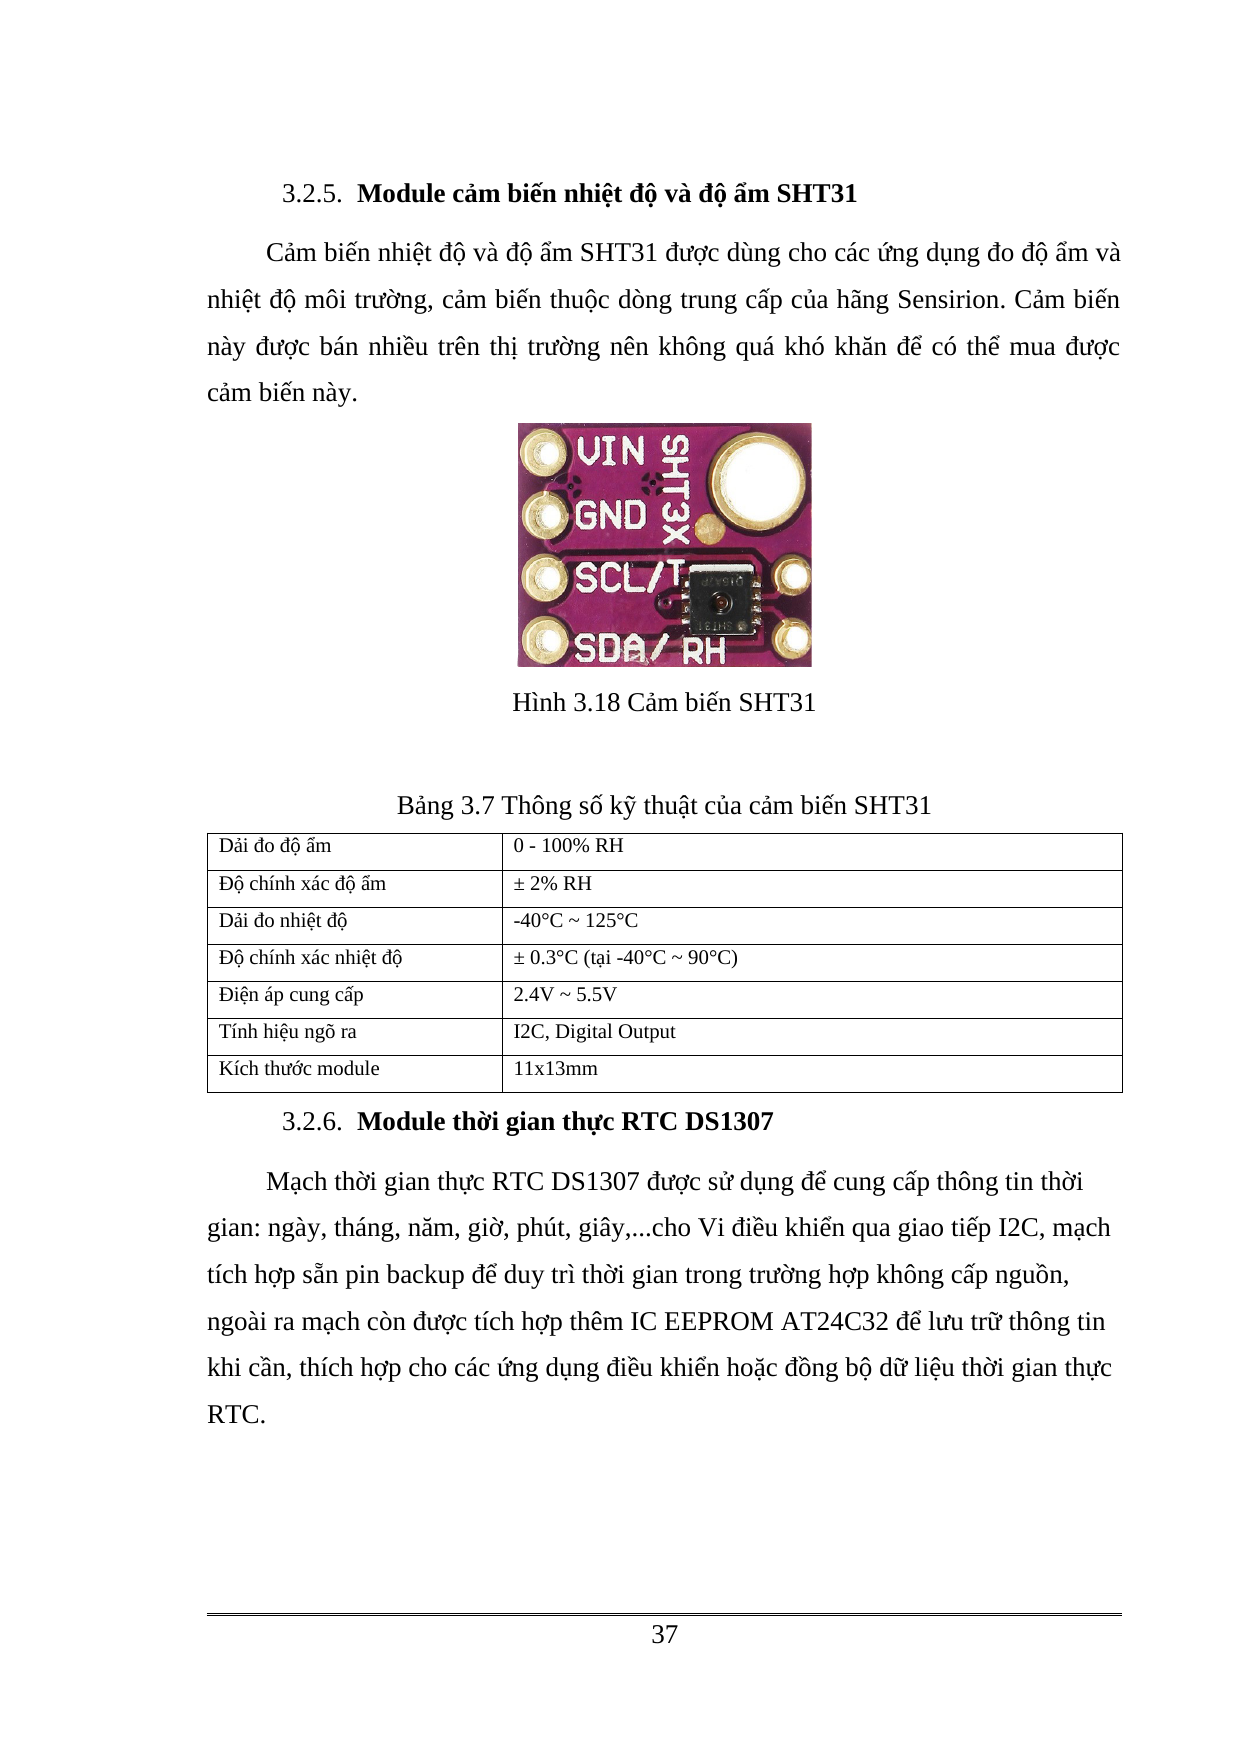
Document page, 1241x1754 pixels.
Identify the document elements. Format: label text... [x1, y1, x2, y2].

table_cell ± 2% RH [503, 871, 1122, 907]
table_cell 2.4V ~ 5.5V [503, 982, 1122, 1018]
table_cell Độ chính xác nhiệt độ [208, 945, 502, 981]
table_cell Dải đo nhiệt độ [208, 908, 502, 944]
table_cell Kích thước module [208, 1056, 502, 1092]
text Bảng 3.7 Thông số kỹ thuật của cảm biến SHT31 [207, 789, 1122, 820]
table_cell 11x13mm [503, 1056, 1122, 1092]
picture [517, 423, 812, 671]
table_cell Tính hiệu ngõ ra [208, 1019, 502, 1055]
table_cell I2C, Digital Output [503, 1019, 1122, 1055]
text Mạch thời gian thực RTC DS1307 được sử dụng để cung cấp thông tin thời gian: ngày, tháng, năm, giờ, phút, giây,...cho Vi điều khiển qua giao tiếp I2C, mạch tích hợp sẵn pin backup để duy trì thời gian trong trường hợp không cấp nguồn, ngoài ra mạch còn được tích hợp thêm IC EEPROM AT24C32 để lưu trữ thông tin khi cần, thích hợp cho các ứng dụng điều khiển hoặc đồng bộ dữ liệu thời gian thực RTC. [207, 1165, 1122, 1429]
table_cell Điện áp cung cấp [208, 982, 502, 1018]
table_header 0 - 100% RH [503, 834, 1122, 869]
table_cell ± 0.3°C (tại -40°C ~ 90°C) [503, 945, 1122, 981]
subtitle Module thời gian thực RTC DS1307 [282, 1106, 1122, 1137]
table_cell Độ chính xác độ ẩm [208, 871, 502, 907]
text Cảm biến nhiệt độ và độ ẩm SHT31 được dùng cho các ứng dụng đo độ ẩm và nhiệt độ môi trường, cảm biến thuộc dòng trung cấp của hãng Sensirion. Cảm biến này được bán nhiều trên thị trường nên không quá khó khăn để có thể mua được cảm biến này. [207, 236, 1122, 407]
table_cell -40°C ~ 125°C [503, 908, 1122, 944]
table_header Dải đo độ ẩm [208, 834, 502, 869]
subtitle Module cảm biến nhiệt độ và độ ẩm SHT31 [282, 177, 1122, 208]
